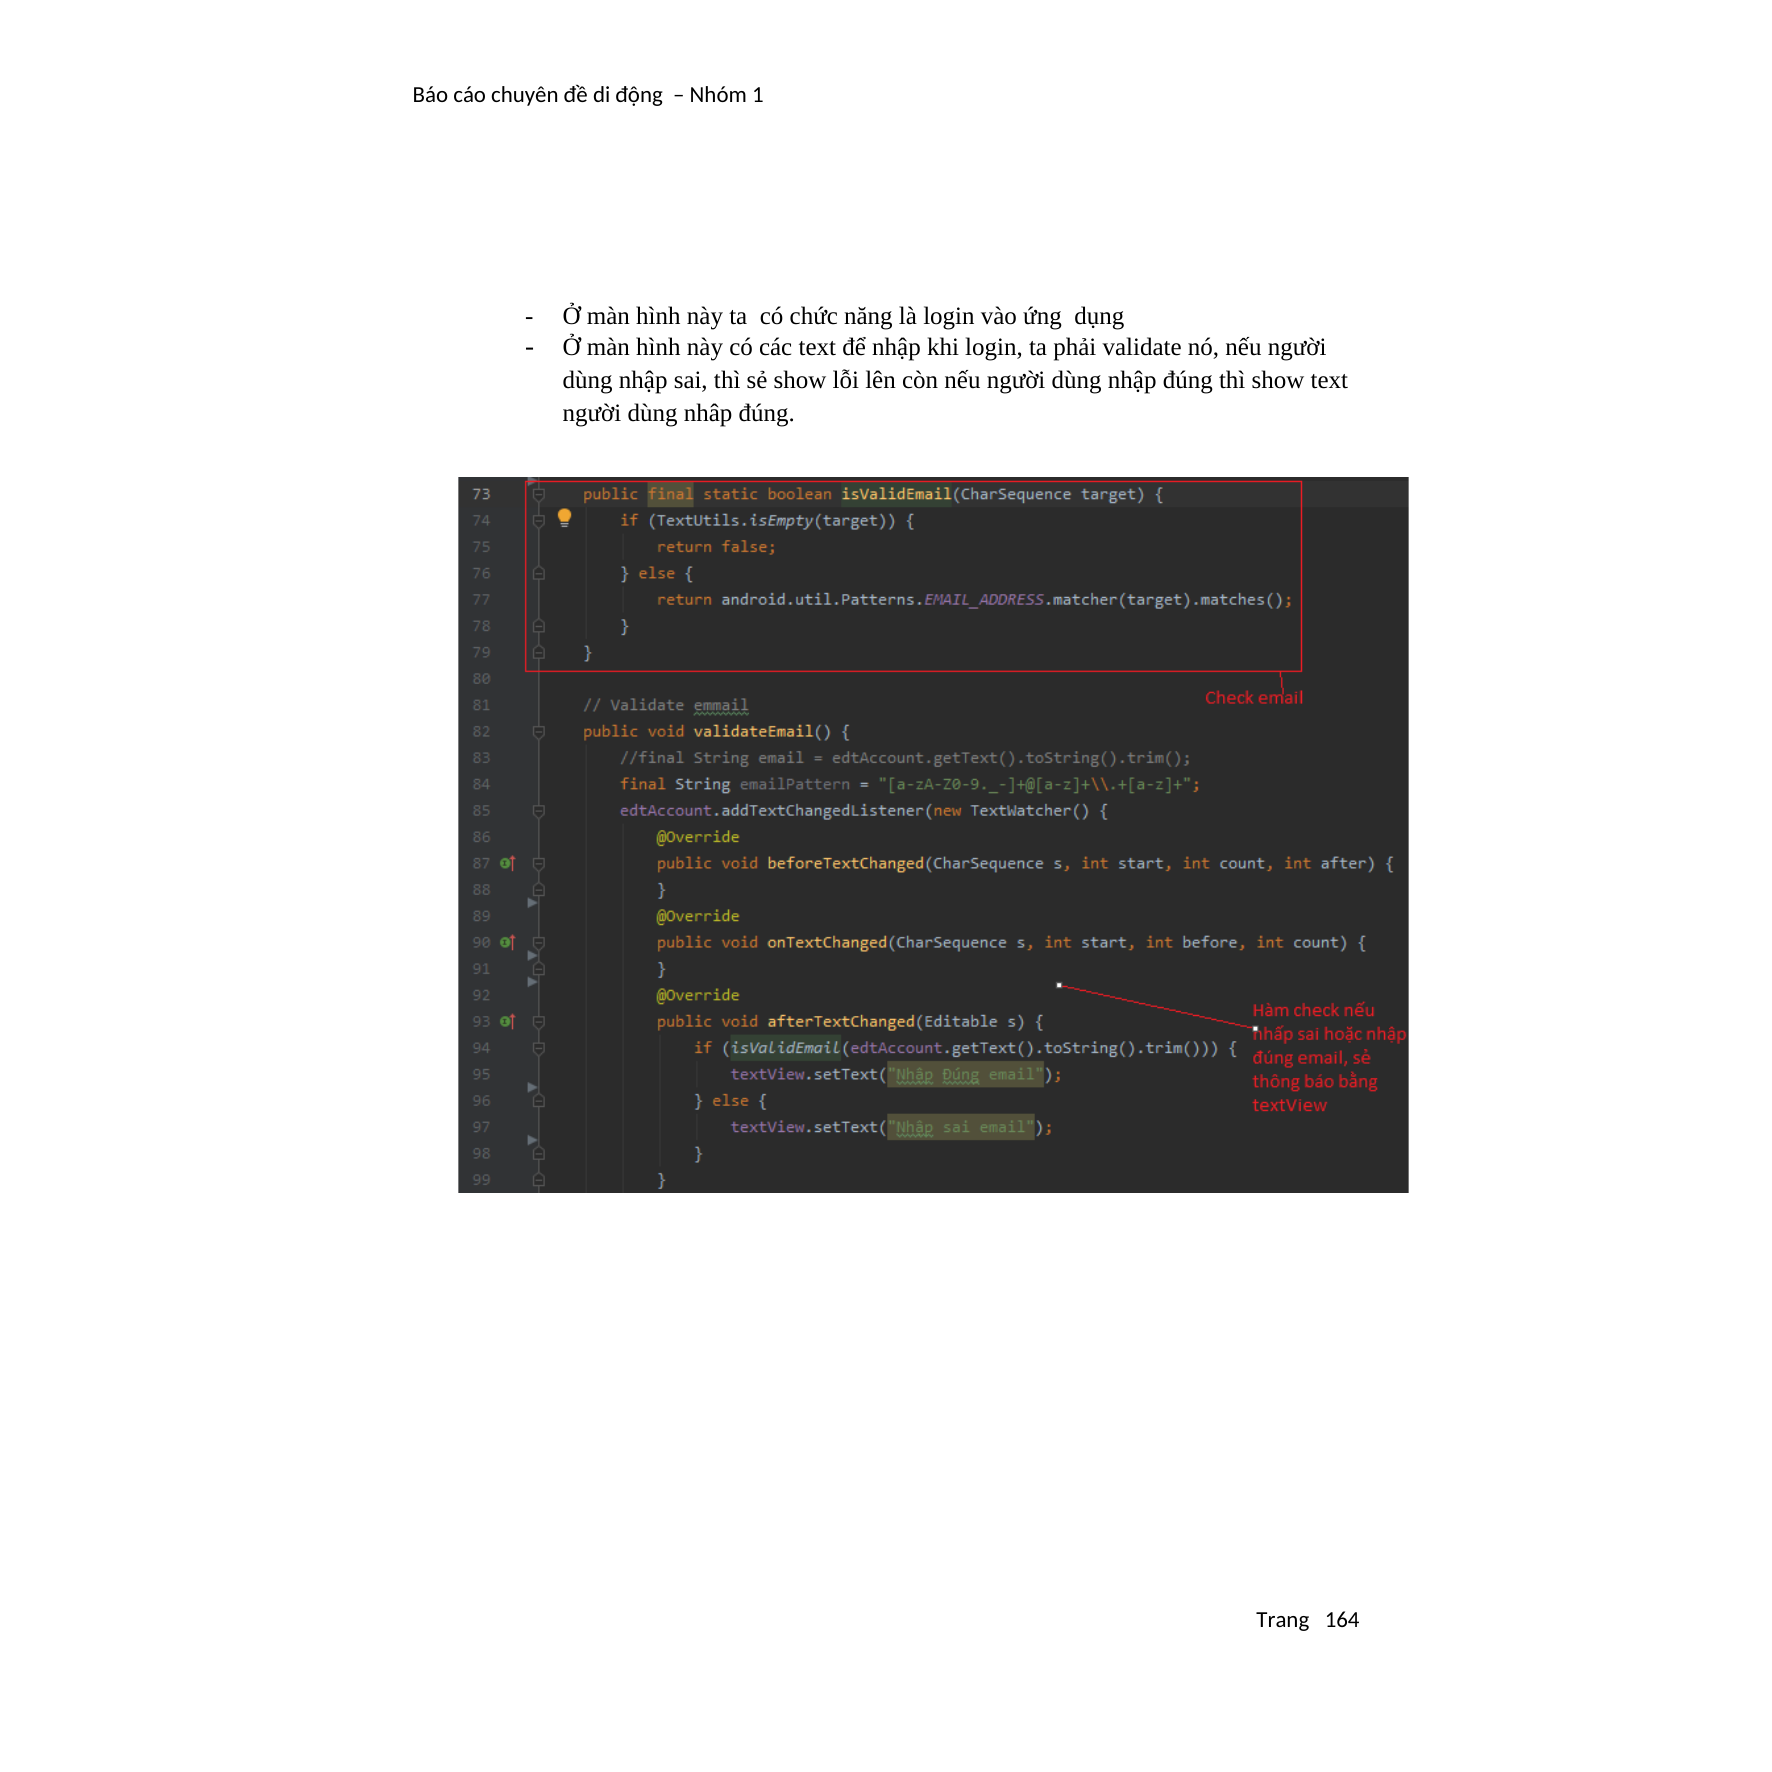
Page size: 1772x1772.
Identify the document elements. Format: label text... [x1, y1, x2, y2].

picture [458, 477, 1409, 1193]
list Ở màn hình này ta có chức năng là login vào ứng dụng [525, 301, 1359, 330]
list Ở màn hình này có các text để nhập khi login, ta phải validate nó, nếu người dùng nhập sai, thì sẻ show lỗi lên còn nếu người dùng nhập đúng thì show text người dùng nhâp đúng. [525, 330, 1359, 427]
